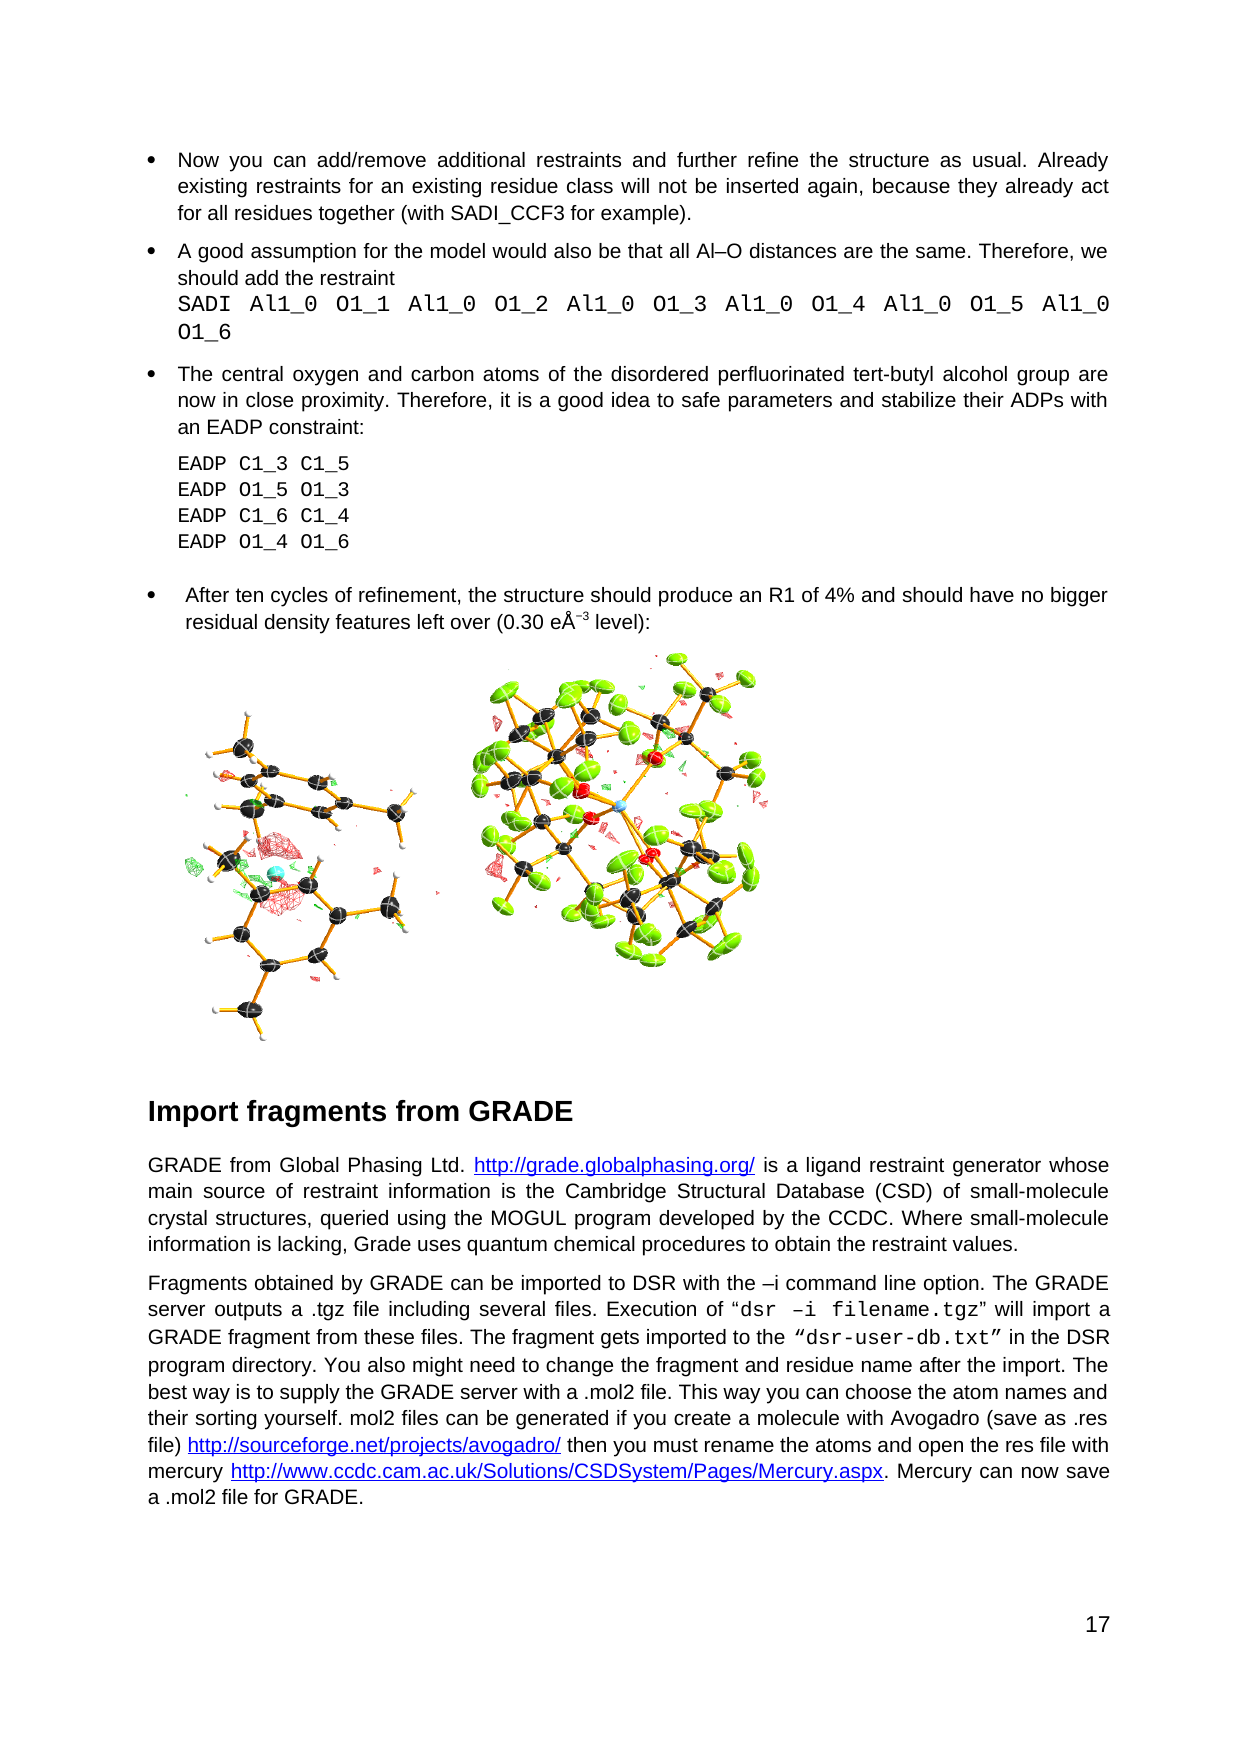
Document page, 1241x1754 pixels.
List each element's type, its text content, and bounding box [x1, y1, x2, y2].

text Import fragments from GRADE [148, 1094, 1110, 1128]
picture [185, 648, 785, 1042]
text A good assumption for the model would also be that all Al–O distances are the same. Therefore, we should add the restraint SADI Al1_0 O1_1 Al1_0 O1_2 Al1_0 O1_3 Al1_0 O1_4 Al1_0 O1_5 Al1_0 O1_6 [148, 239, 1110, 347]
text EADP C1_3 C1_5 [177, 453, 1110, 477]
list After ten cycles of refinement, the structure should produce an R1 of 4% and should have no bigger residual density features left over (0.30 eÅ−3 level): [148, 583, 1110, 633]
text EADP C1_6 C1_4 [177, 505, 1110, 529]
text EADP O1_4 O1_6 [177, 531, 1110, 555]
text The central oxygen and carbon atoms of the disordered perfluorinated tert-butyl alcohol group are now in close proximity. Therefore, it is a good idea to safe parameters and stabilize their ADPs with an EADP constraint: [148, 362, 1110, 438]
text GRADE from Global Phasing Ltd. http://grade.globalphasing.org/ is a ligand restraint generator whose main source of restraint information is the Cambridge Structural Database (CSD) of small-molecule crystal structures, queried using the MOGUL program developed by the CCDC. Where small-molecule information is lacking, Grade uses quantum chemical procedures to obtain the restraint values. [148, 1153, 1110, 1256]
text Fragments obtained by GRADE can be imported to DSR with the –i command line option. The GRADE server outputs a .tgz file including several files. Execution of “dsr –i filename.tgz” will import a GRADE fragment from these files. The fragment gets imported to the “dsr-user-db.txt” in the DSR program directory. You also might need to change the fragment and residue name after the import. The best way is to supply the GRADE server with a .mol2 file. This way you can choose the atom names and their sorting yourself. mol2 files can be generated if you create a molecule with Avogadro (save as .res file) http://sourceforge.net/projects/avogadro/ then you must rename the atoms and open the res file with mercury http://www.ccdc.cam.ac.uk/Solutions/CSDSystem/Pages/Mercury.aspx. Mercury can now save a .mol2 file for GRADE. [148, 1271, 1110, 1509]
text Now you can add/remove additional restraints and further refine the structure as usual. Already existing restraints for an existing residue class will not be inserted again, because they already act for all residues together (with SADI_CCF3 for example). [148, 148, 1110, 224]
text EADP O1_5 O1_3 [177, 479, 1110, 503]
